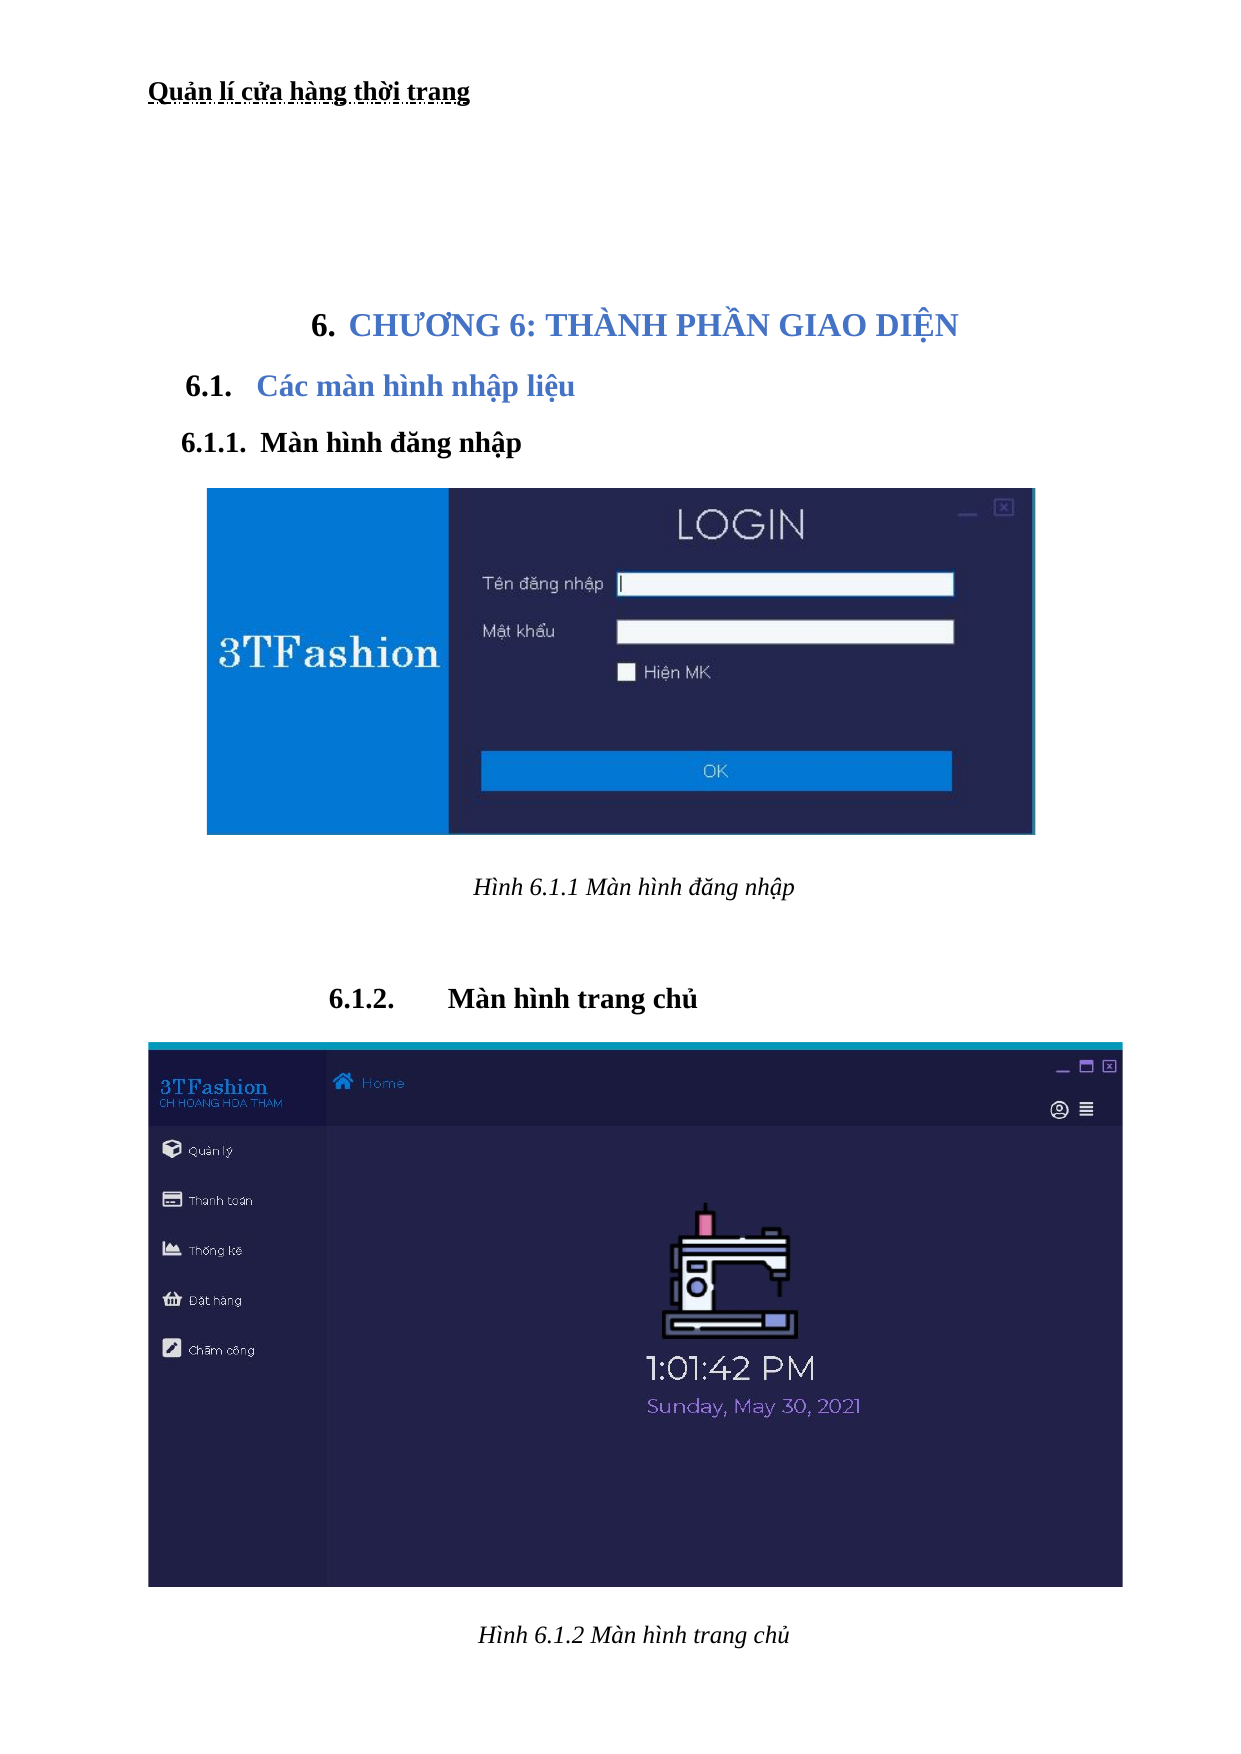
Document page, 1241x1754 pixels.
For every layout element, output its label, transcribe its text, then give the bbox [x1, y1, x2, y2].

picture [148, 1048, 1123, 1587]
subtitle Màn hình đăng nhập [181, 425, 1122, 459]
subtitle CHƯƠNG 6: THÀNH PHẦN GIAO DIỆN [148, 306, 1122, 344]
subtitle Các màn hình nhập liệu [185, 367, 1122, 403]
subtitle Màn hình trang chủ [269, 981, 1122, 1014]
picture [206, 488, 1036, 835]
